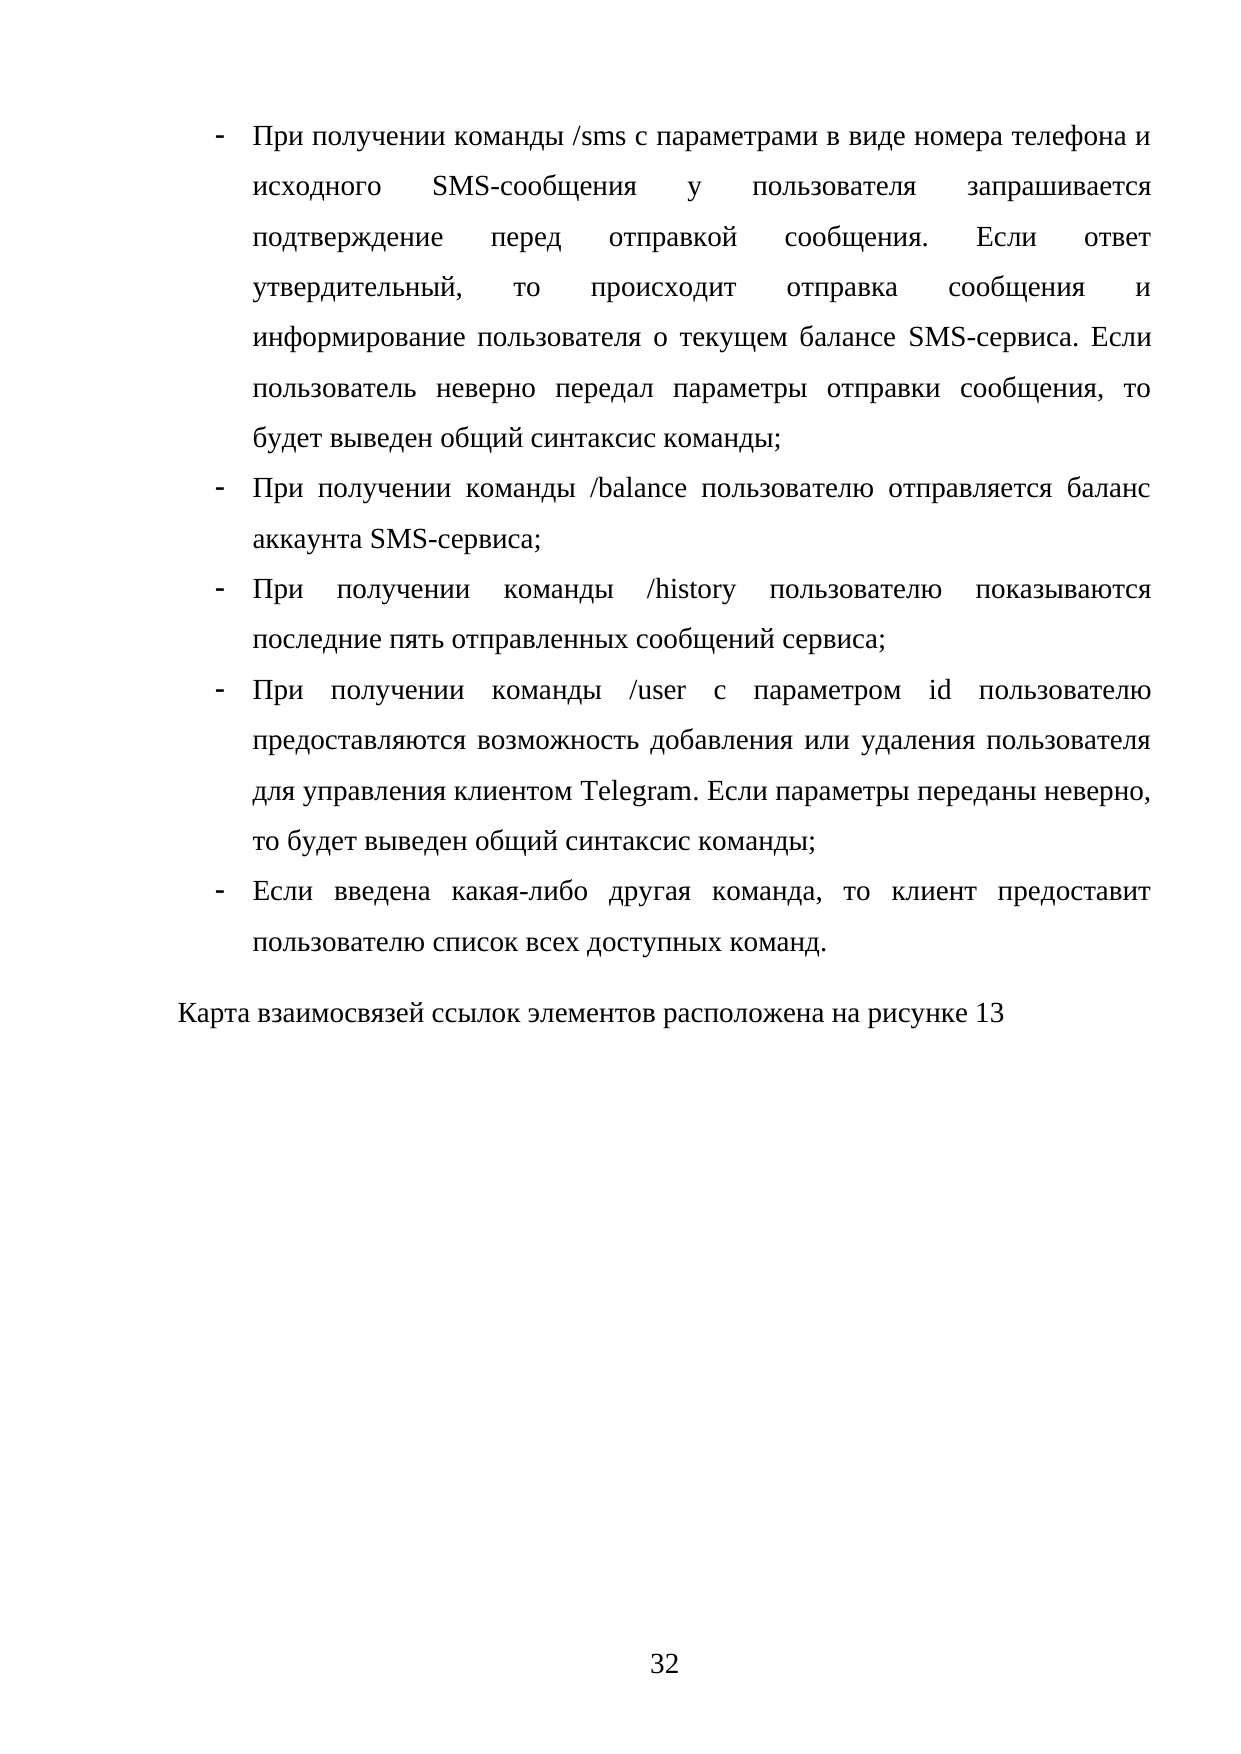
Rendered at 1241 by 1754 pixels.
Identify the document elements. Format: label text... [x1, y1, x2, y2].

list При получении команды /sms с параметрами в виде номера телефона и исходного SMS-сообщения у пользователя запрашивается подтверждение перед отправкой сообщения. Если ответ утвердительный, то происходит отправка сообщения и информирование пользователя о текущем балансе SMS-сервиса. Если пользователь неверно передал параметры отправки сообщения, то будет выведен общий синтаксис команды; [215, 118, 1152, 454]
list При получении команды /history пользователю показываются последние пять отправленных сообщений сервиса; [215, 571, 1152, 655]
list Если введена какая-либо другая команда, то клиент предоставит пользователю список всех доступных команд. [215, 873, 1152, 957]
list При получении команды /user с параметром id пользователю предоставляются возможность добавления или удаления пользователя для управления клиентом Telegram. Если параметры переданы неверно, то будет выведен общий синтаксис команды; [215, 672, 1152, 856]
list При получении команды /balance пользователю отправляется баланс аккаунта SMS-сервиса; [215, 470, 1152, 554]
text Карта взаимосвязей ссылок элементов расположена на рисунке 13 [177, 995, 1152, 1028]
